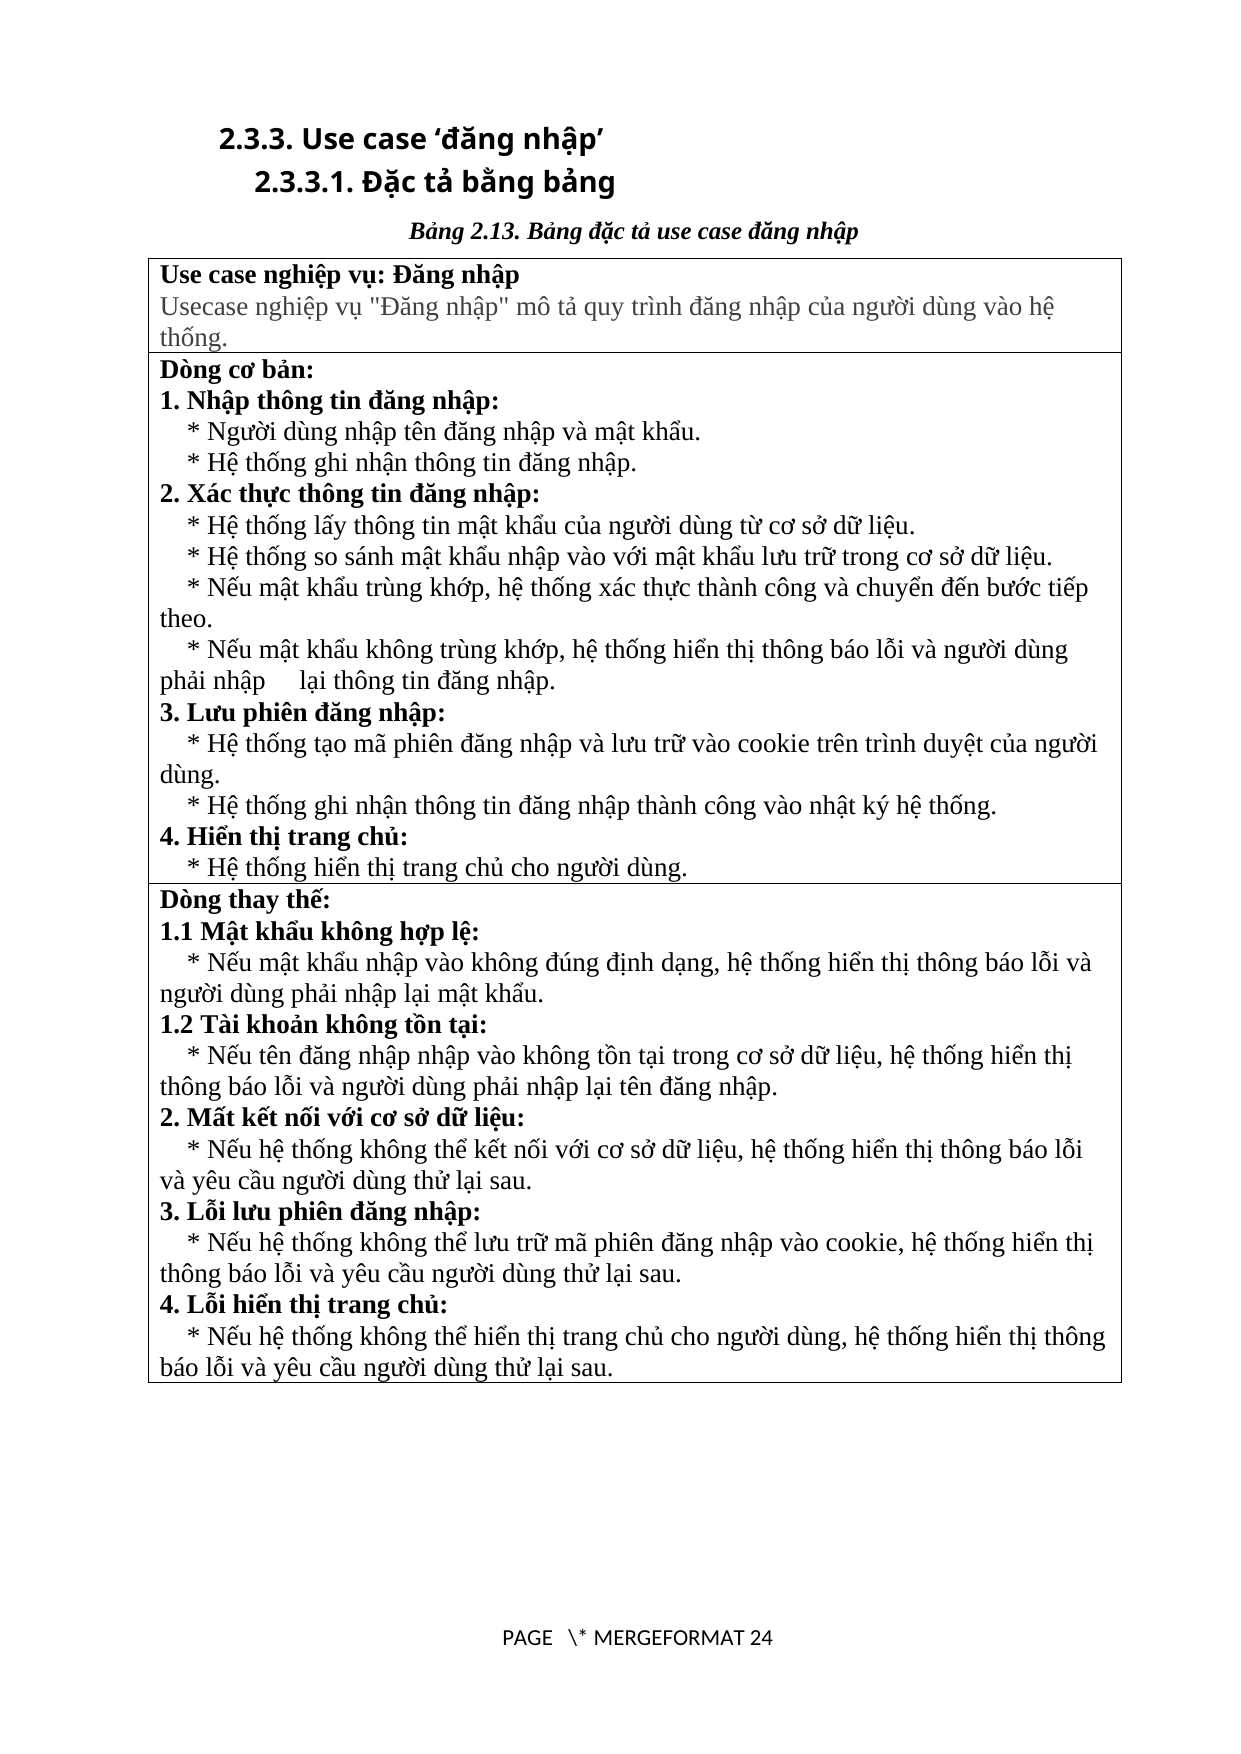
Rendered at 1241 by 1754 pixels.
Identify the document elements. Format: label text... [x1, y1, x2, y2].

table_cell Dòng thay thế: 1.1 Mật khẩu không hợp lệ: * Nếu mật khẩu nhập vào không đúng định dạng, hệ thống hiển thị thông báo lỗi và người dùng phải nhập lại mật khẩu. 1.2 Tài khoản không tồn tại: * Nếu tên đăng nhập nhập vào không tồn tại trong cơ sở dữ liệu, hệ thống hiển thị thông báo lỗi và người dùng phải nhập lại tên đăng nhập. 2. Mất kết nối với cơ sở dữ liệu: * Nếu hệ thống không thể kết nối với cơ sở dữ liệu, hệ thống hiển thị thông báo lỗi và yêu cầu người dùng thử lại sau. 3. Lỗi lưu phiên đăng nhập: * Nếu hệ thống không thể lưu trữ mã phiên đăng nhập vào cookie, hệ thống hiển thị thông báo lỗi và yêu cầu người dùng thử lại sau. 4. Lỗi hiển thị trang chủ: * Nếu hệ thống không thể hiển thị trang chủ cho người dùng, hệ thống hiển thị thông báo lỗi và yêu cầu người dùng thử lại sau. [149, 884, 1121, 1382]
subtitle Đặc tả bằng bảng [254, 161, 1122, 201]
subtitle Use case ‘đăng nhập’ [218, 118, 1122, 158]
table_header Use case nghiệp vụ: Đăng nhập Usecase nghiệp vụ "Đăng nhập" mô tả quy trình đăng nhập của người dùng vào hệ thống. [149, 259, 1121, 352]
table_cell Dòng cơ bản: 1. Nhập thông tin đăng nhập: * Người dùng nhập tên đăng nhập và mật khẩu. * Hệ thống ghi nhận thông tin đăng nhập. 2. Xác thực thông tin đăng nhập: * Hệ thống lấy thông tin mật khẩu của người dùng từ cơ sở dữ liệu. * Hệ thống so sánh mật khẩu nhập vào với mật khẩu lưu trữ trong cơ sở dữ liệu. * Nếu mật khẩu trùng khớp, hệ thống xác thực thành công và chuyển đến bước tiếp theo. * Nếu mật khẩu không trùng khớp, hệ thống hiển thị thông báo lỗi và người dùng phải nhập lại thông tin đăng nhập. 3. Lưu phiên đăng nhập: * Hệ thống tạo mã phiên đăng nhập và lưu trữ vào cookie trên trình duyệt của người dùng. * Hệ thống ghi nhận thông tin đăng nhập thành công vào nhật ký hệ thống. 4. Hiển thị trang chủ: * Hệ thống hiển thị trang chủ cho người dùng. [149, 353, 1121, 882]
text Bảng 2.13. Bảng đặc tả use case đăng nhập [148, 216, 1122, 245]
